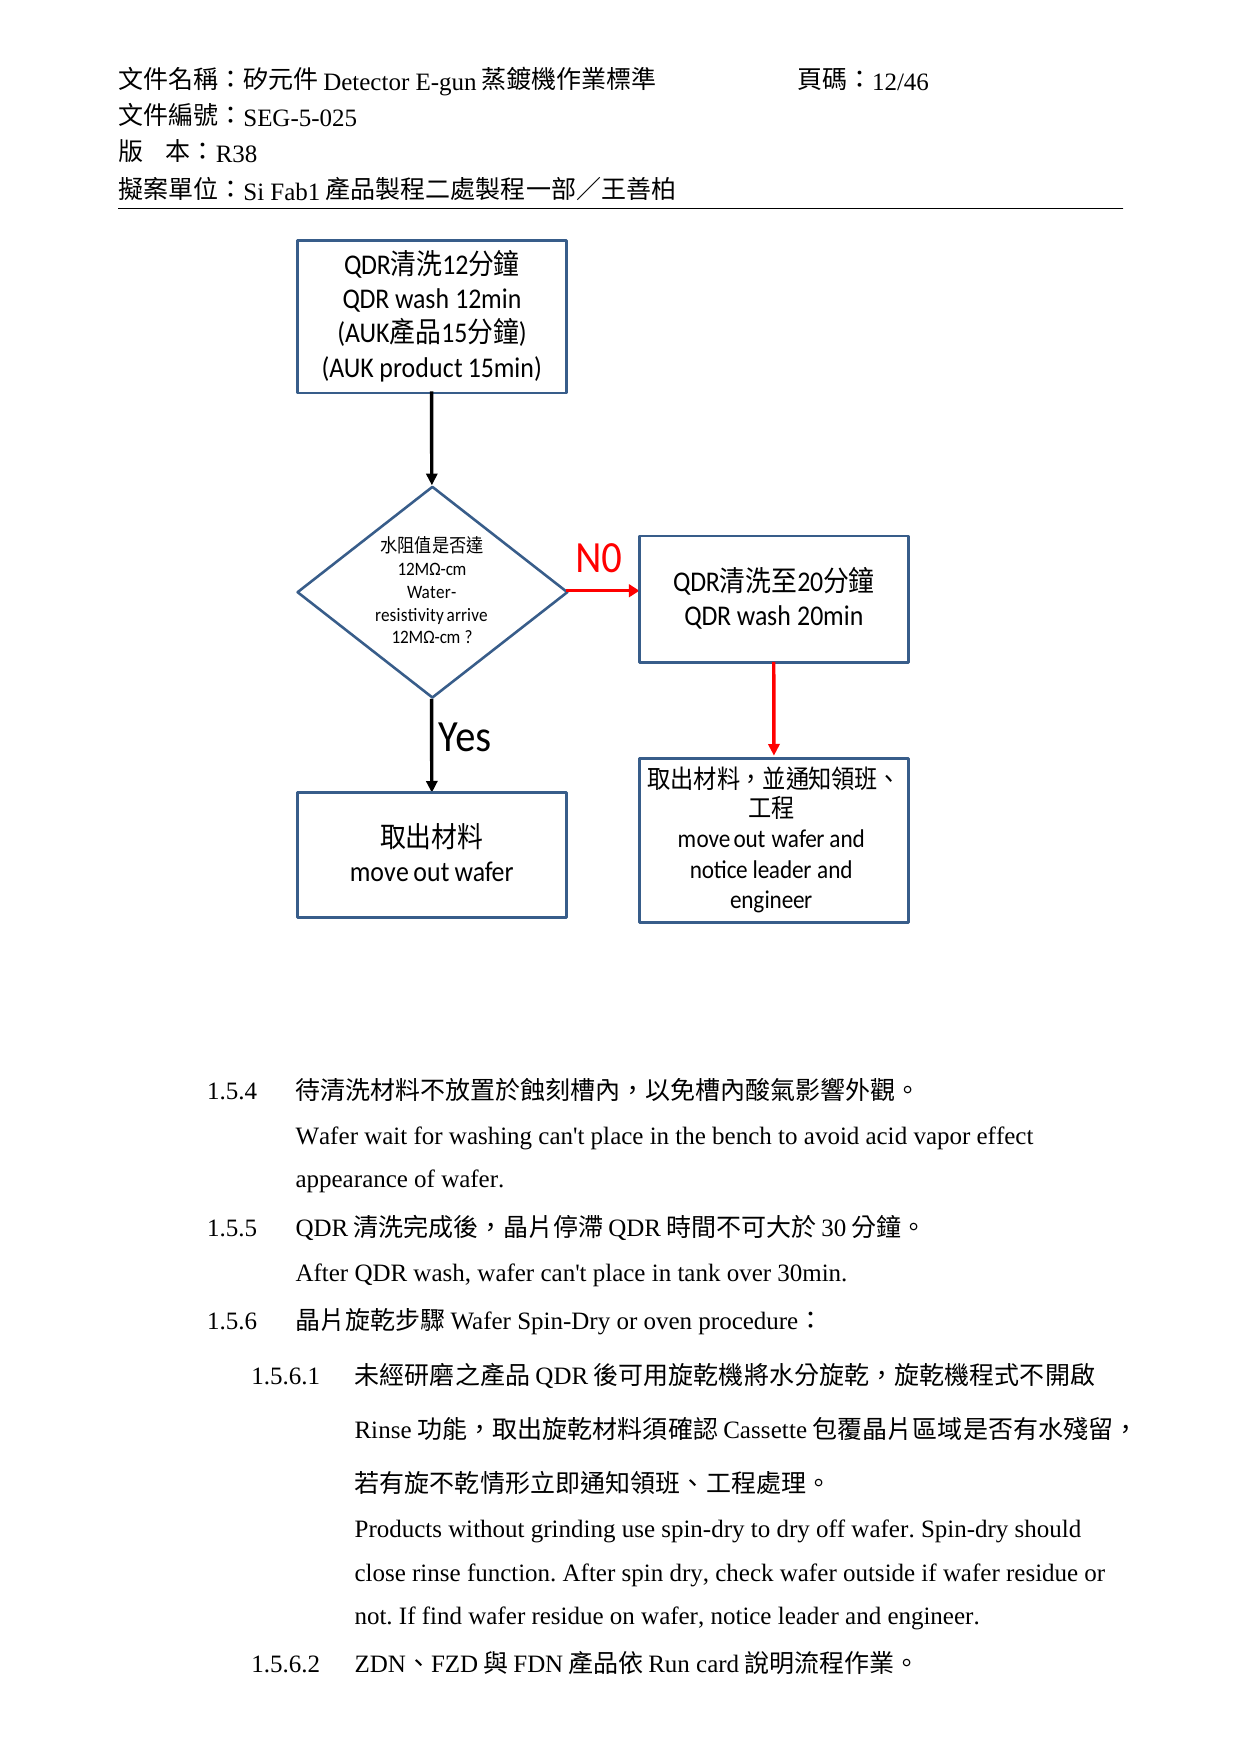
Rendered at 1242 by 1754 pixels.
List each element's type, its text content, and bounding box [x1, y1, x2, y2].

list 未經研磨之產品QDR後可用旋乾機將水分旋乾，旋乾機程式不開啟Rinse功能，取出旋乾材料須確認Cassette包覆晶片區域是否有水殘留，若有旋不乾情形立即通知領班、工程處理。 Products without grinding use spin-dry to dry off wafer. Spin-dry should close rinse function. After spin dry, check wafer outside if wafer residue or not. If find wafer residue on wafer, notice leader and engineer. [251, 1355, 1123, 1629]
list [295, 238, 1123, 924]
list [251, 1644, 1123, 1680]
list 待清洗材料不放置於蝕刻槽內，以免槽內酸氣影響外觀。 Wafer wait for washing can't place in the bench to avoid acid vapor effect appearance of wafer. [207, 1070, 1123, 1193]
list 晶片旋乾步驟Wafer Spin-Dry or oven procedure： [207, 1301, 1123, 1337]
list QDR清洗完成後，晶片停滯QDR時間不可大於30分鐘。 After QDR wash, wafer can't place in tank over 30min. [207, 1207, 1123, 1286]
